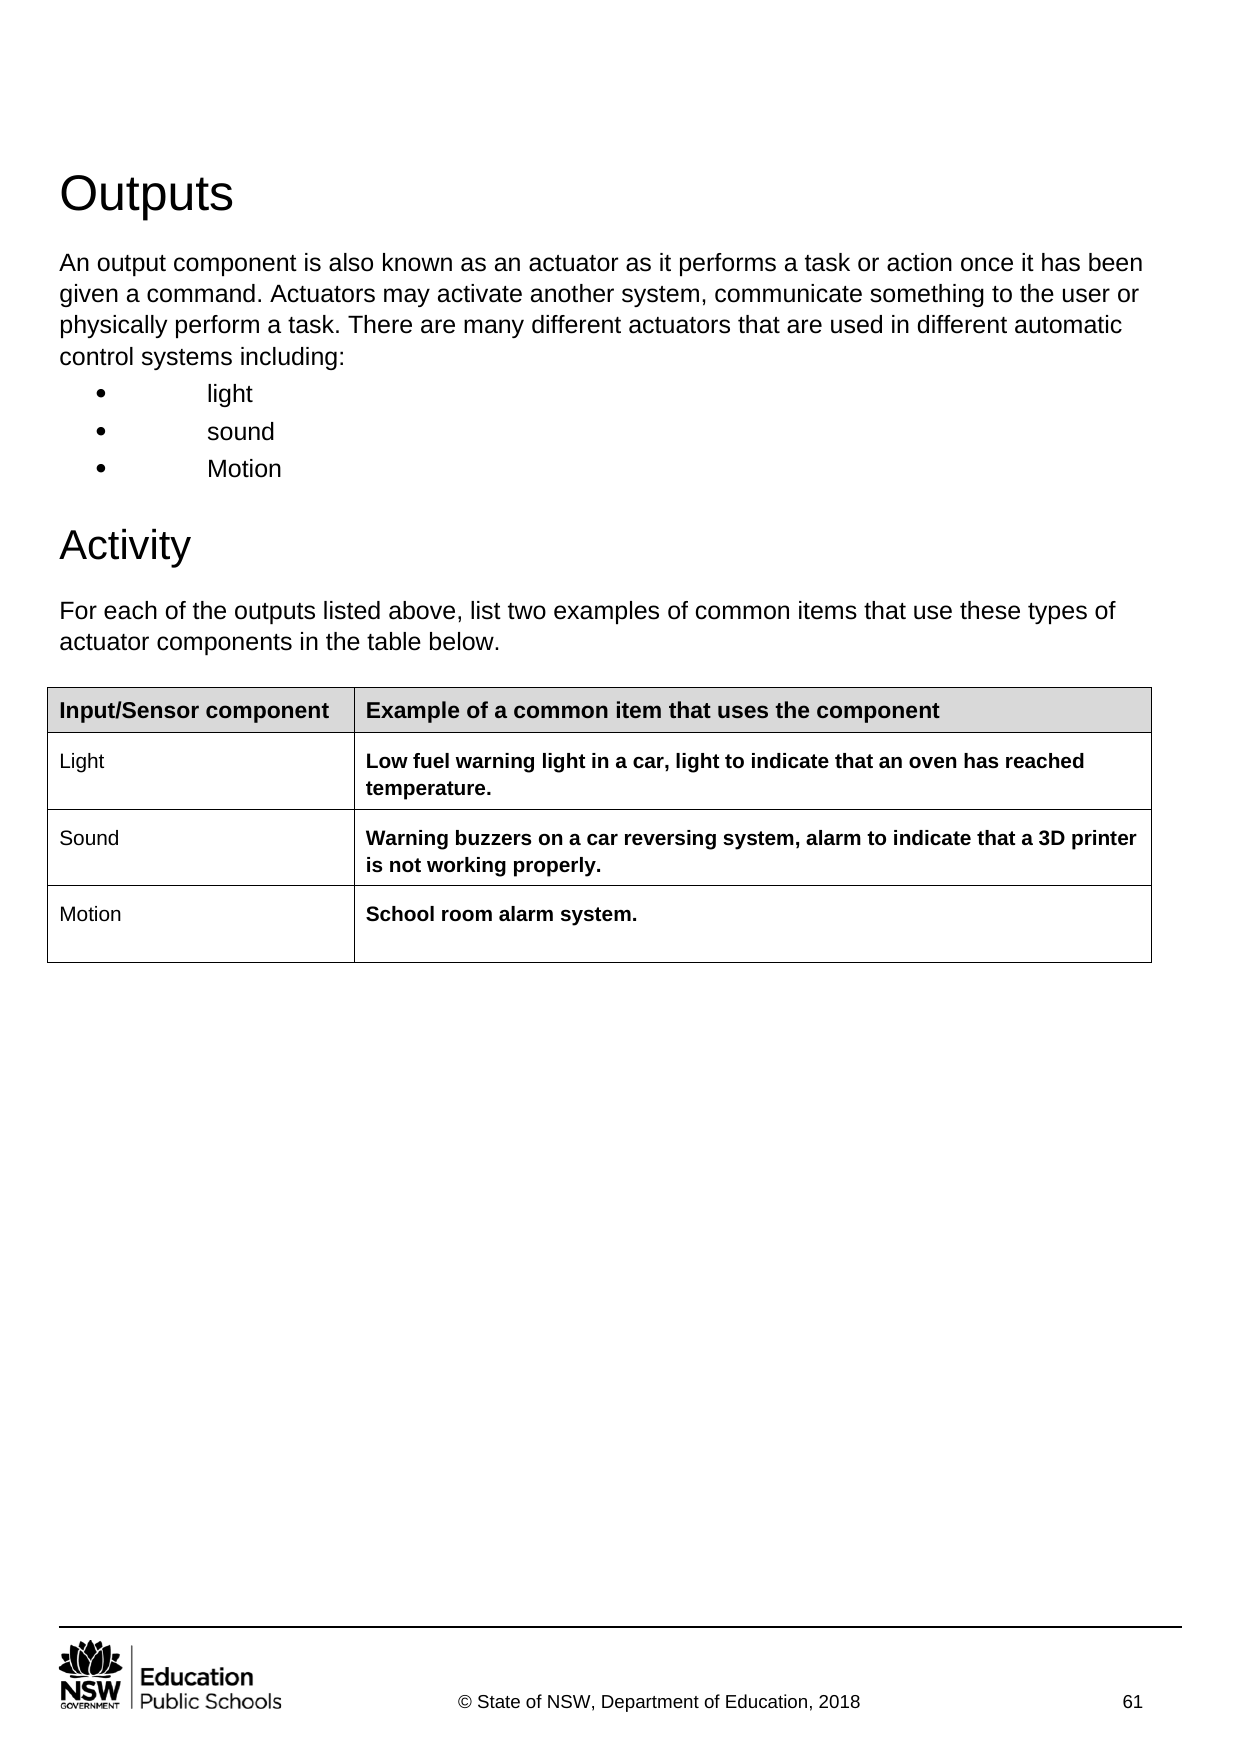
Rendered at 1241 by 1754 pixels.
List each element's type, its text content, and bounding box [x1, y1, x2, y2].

table_cell Low fuel warning light in a car, light to indicate that an oven has reached temperature. [355, 733, 1151, 809]
table_header Input/Sensor component [48, 688, 354, 732]
table_header Example of a common item that uses the component [355, 688, 1151, 732]
text Outputs [59, 163, 1181, 220]
text For each of the outputs listed above, list two examples of common items that use these types of actuator components in the table below. [59, 593, 1181, 656]
picture [58, 1640, 282, 1709]
list sound [97, 416, 1181, 445]
table_cell Sound [48, 810, 354, 885]
table_cell Light [48, 733, 354, 809]
table_cell School room alarm system. [355, 886, 1151, 962]
table_cell Warning buzzers on a car reversing system, alarm to indicate that a 3D printer is not working properly. [355, 810, 1151, 885]
list Motion [97, 454, 1181, 483]
list light [97, 379, 1181, 408]
text An output component is also known as an actuator as it performs a task or action once it has been given a command. Actuators may activate another system, communicate something to the user or physically perform a task. There are many different actuators that are used in different automatic control systems including: [59, 245, 1181, 370]
text Activity [59, 520, 1181, 568]
table_cell Motion [48, 886, 354, 962]
